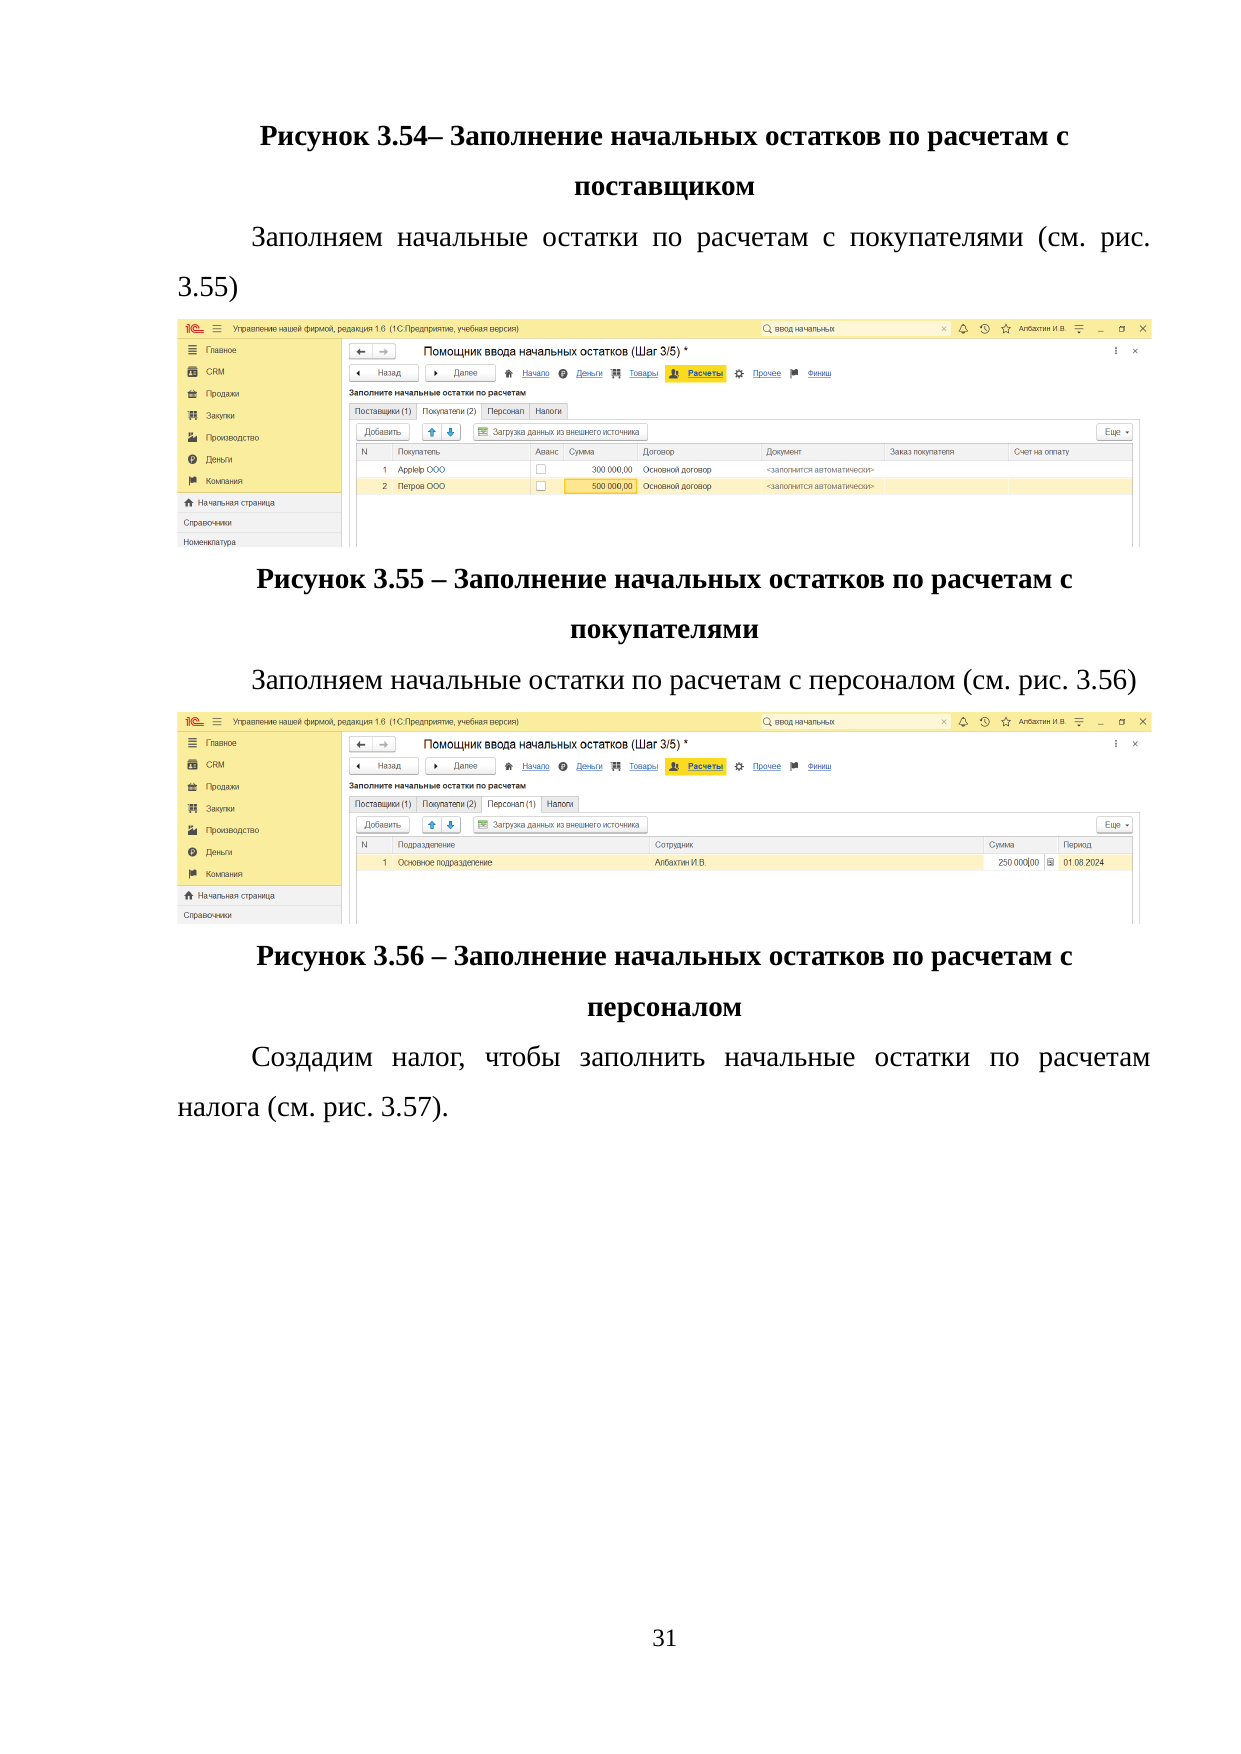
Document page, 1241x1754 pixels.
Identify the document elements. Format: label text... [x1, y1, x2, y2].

picture [177, 712, 1152, 924]
text Создадим налог, чтобы заполнить начальные остатки по расчетам налога (см. рис. 3.57). [177, 1039, 1152, 1123]
text Рисунок 3.55 – Заполнение начальных остатков по расчетам с покупателями [177, 561, 1152, 645]
text Заполняем начальные остатки по расчетам с персоналом (см. рис. 3.56) [177, 662, 1152, 695]
text Рисунок 3.56 – Заполнение начальных остатков по расчетам с персоналом [177, 938, 1152, 1022]
picture [177, 319, 1152, 547]
text Заполняем начальные остатки по расчетам с покупателями (см. рис. 3.55) [177, 219, 1152, 303]
text Рисунок 3.54– Заполнение начальных остатков по расчетам с поставщиком [177, 118, 1152, 202]
